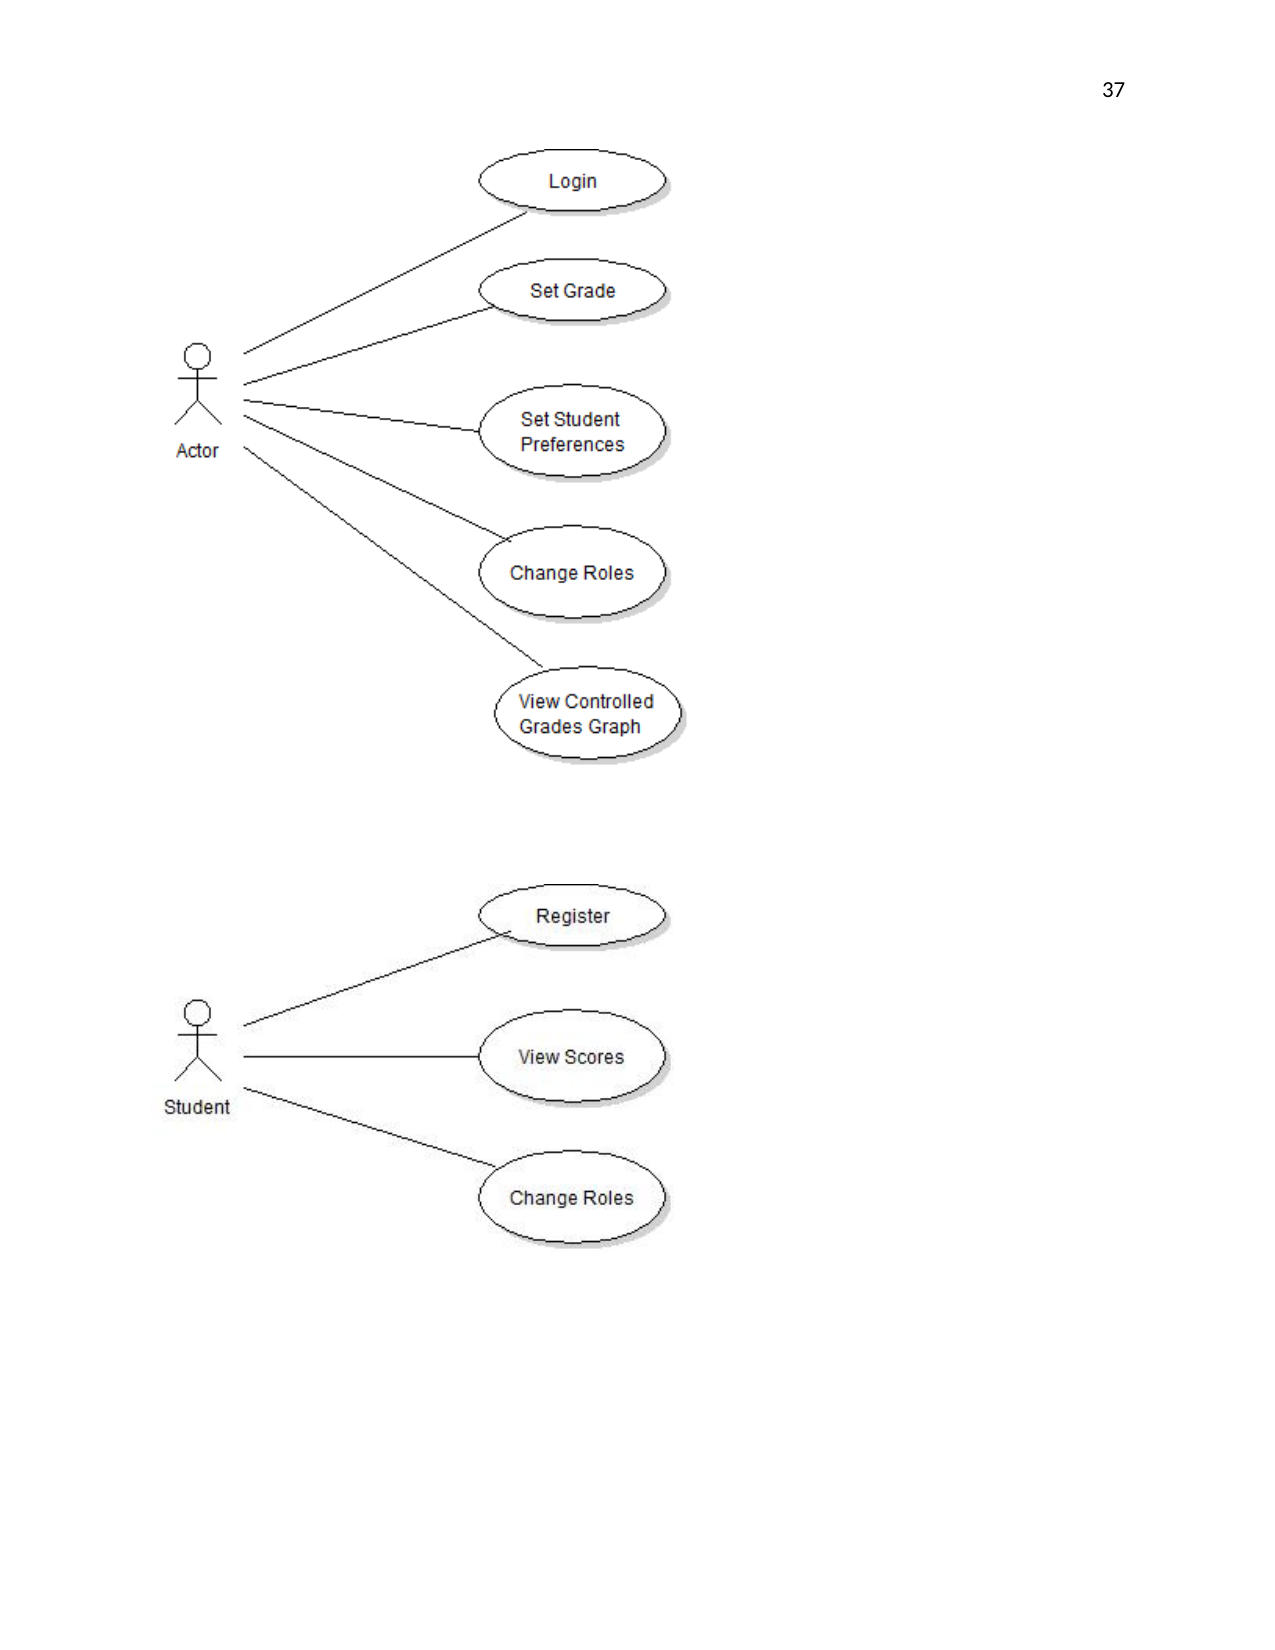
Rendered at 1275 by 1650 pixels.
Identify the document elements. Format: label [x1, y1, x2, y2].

picture [150, 149, 690, 768]
picture [150, 884, 674, 1252]
